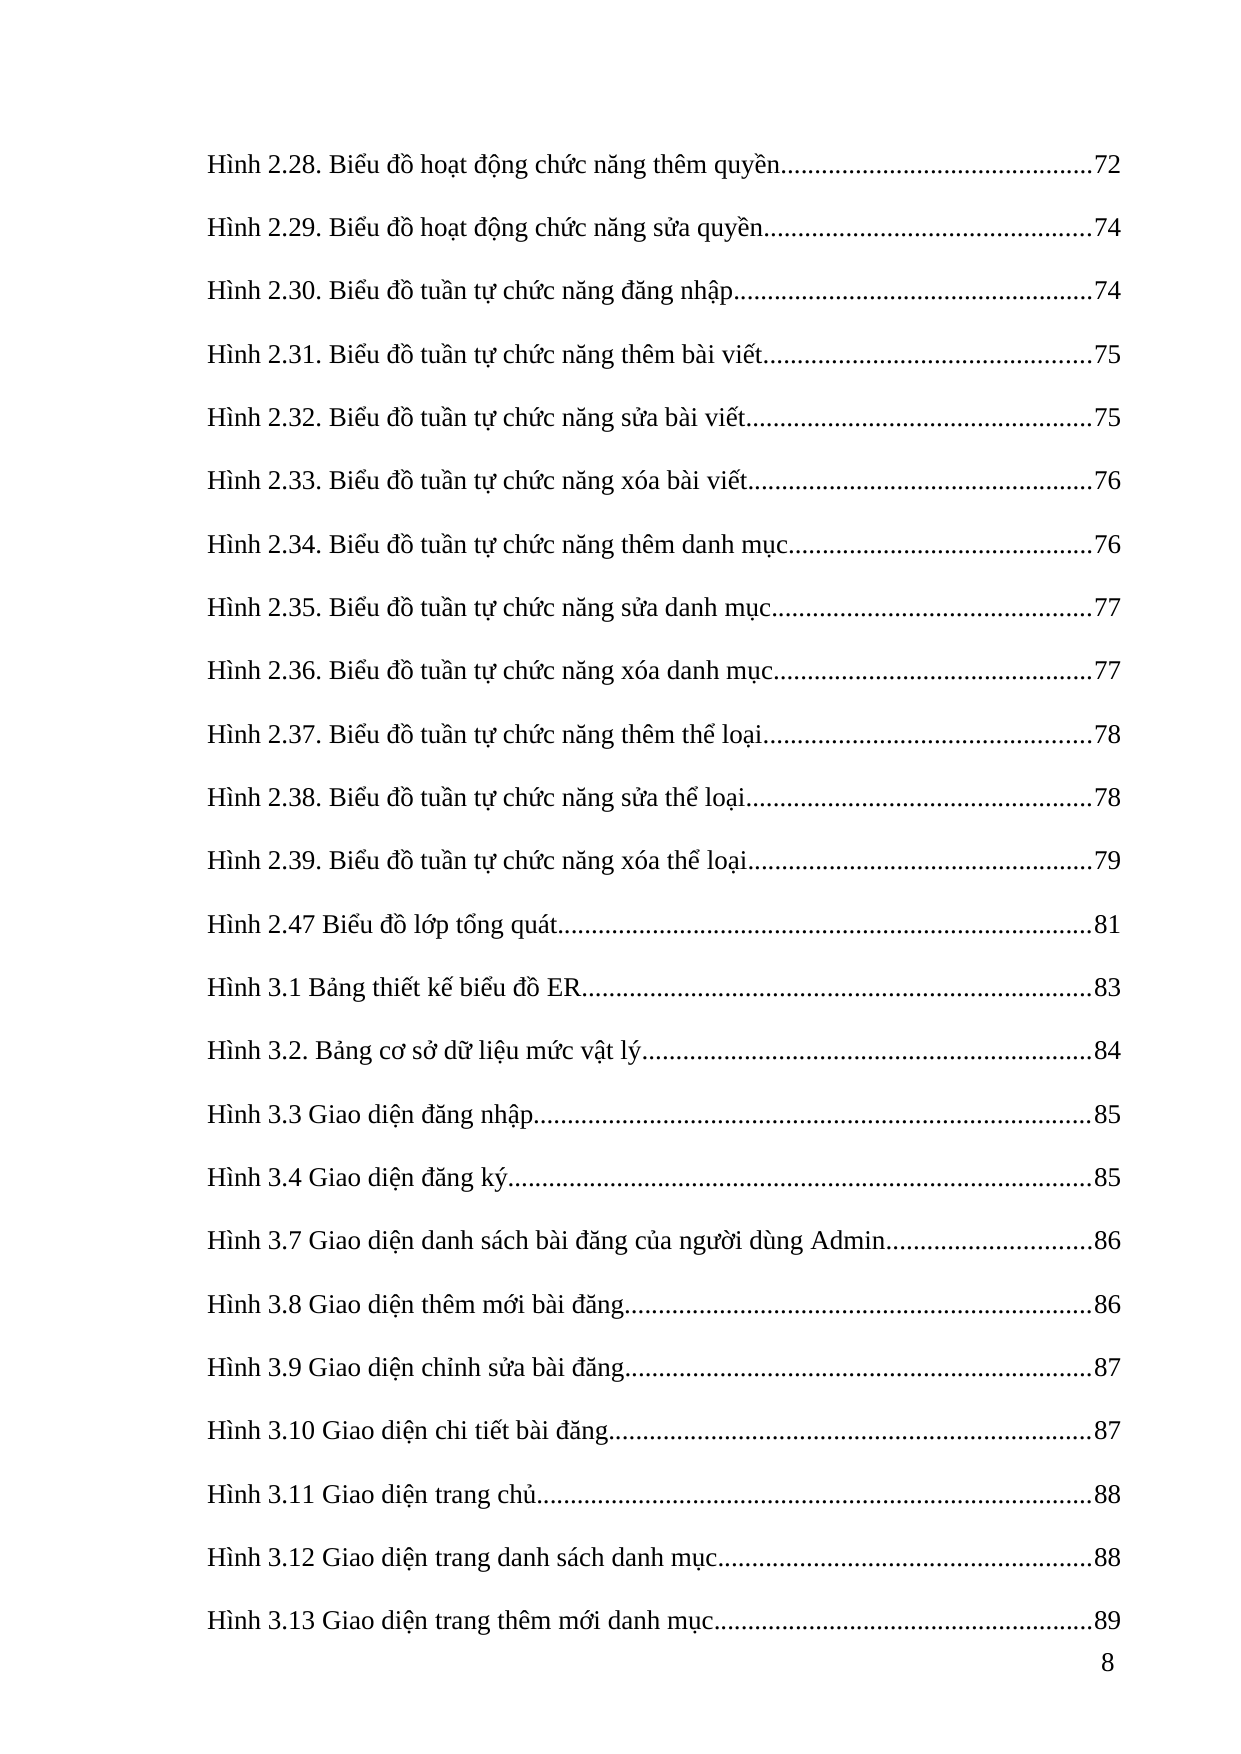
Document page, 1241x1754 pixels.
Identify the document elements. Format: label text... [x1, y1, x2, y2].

text Hình 2.28. Biểu đồ hoạt động chức năng thêm quyền 72 [207, 148, 1122, 179]
text Hình 3.4 Giao diện đăng ký 85 [207, 1161, 1122, 1192]
text Hình 3.13 Giao diện trang thêm mới danh mục 89 [207, 1604, 1122, 1636]
text Hình 2.47 Biểu đồ lớp tổng quát 81 [207, 908, 1122, 939]
text Hình 3.2. Bảng cơ sở dữ liệu mức vật lý 84 [207, 1034, 1122, 1066]
text Hình 3.11 Giao diện trang chủ 88 [207, 1478, 1122, 1509]
text Hình 3.10 Giao diện chi tiết bài đăng 87 [207, 1414, 1122, 1446]
text Hình 2.39. Biểu đồ tuần tự chức năng xóa thể loại 79 [207, 844, 1122, 876]
text Hình 2.34. Biểu đồ tuần tự chức năng thêm danh mục 76 [207, 528, 1122, 559]
text Hình 2.37. Biểu đồ tuần tự chức năng thêm thể loại 78 [207, 718, 1122, 749]
text Hình 2.38. Biểu đồ tuần tự chức năng sửa thể loại 78 [207, 781, 1122, 812]
text Hình 2.30. Biểu đồ tuần tự chức năng đăng nhập 74 [207, 274, 1122, 306]
text Hình 2.29. Biểu đồ hoạt động chức năng sửa quyền 74 [207, 211, 1122, 242]
text Hình 2.36. Biểu đồ tuần tự chức năng xóa danh mục 77 [207, 654, 1122, 686]
text Hình 3.12 Giao diện trang danh sách danh mục 88 [207, 1541, 1122, 1572]
text Hình 3.9 Giao diện chỉnh sửa bài đăng 87 [207, 1351, 1122, 1382]
text Hình 2.35. Biểu đồ tuần tự chức năng sửa danh mục 77 [207, 591, 1122, 622]
text Hình 2.33. Biểu đồ tuần tự chức năng xóa bài viết 76 [207, 464, 1122, 496]
text Hình 2.32. Biểu đồ tuần tự chức năng sửa bài viết 75 [207, 401, 1122, 432]
text Hình 3.7 Giao diện danh sách bài đăng của người dùng Admin 86 [207, 1224, 1122, 1256]
text Hình 3.8 Giao diện thêm mới bài đăng 86 [207, 1288, 1122, 1319]
text Hình 3.3 Giao diện đăng nhập 85 [207, 1098, 1122, 1129]
text Hình 2.31. Biểu đồ tuần tự chức năng thêm bài viết 75 [207, 338, 1122, 369]
text Hình 3.1 Bảng thiết kế biểu đồ ER 83 [207, 971, 1122, 1002]
